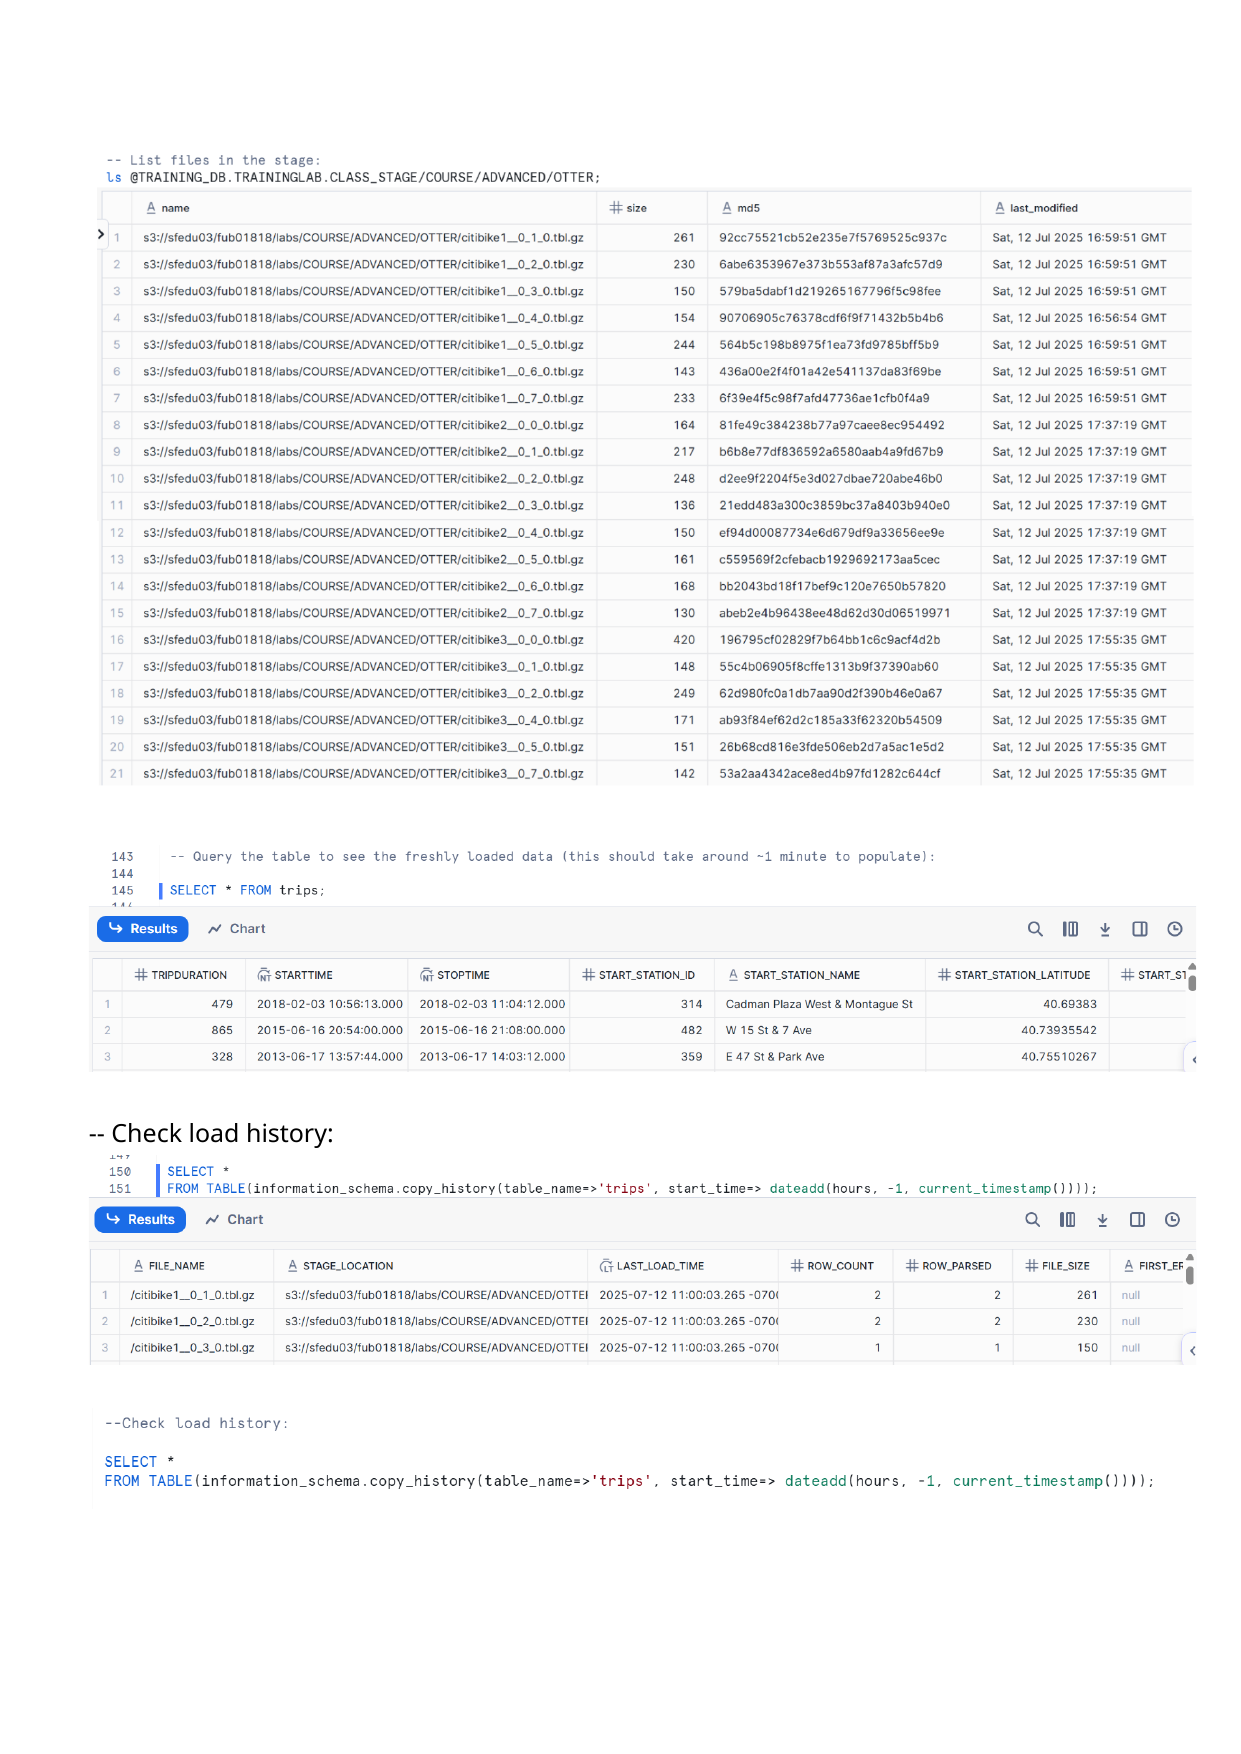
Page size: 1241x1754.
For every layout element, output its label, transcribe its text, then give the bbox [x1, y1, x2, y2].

picture [88, 150, 1194, 801]
picture [88, 1408, 1197, 1509]
text -- Check load history: [89, 1116, 1196, 1150]
picture [88, 845, 1197, 1072]
picture [88, 1155, 1197, 1365]
